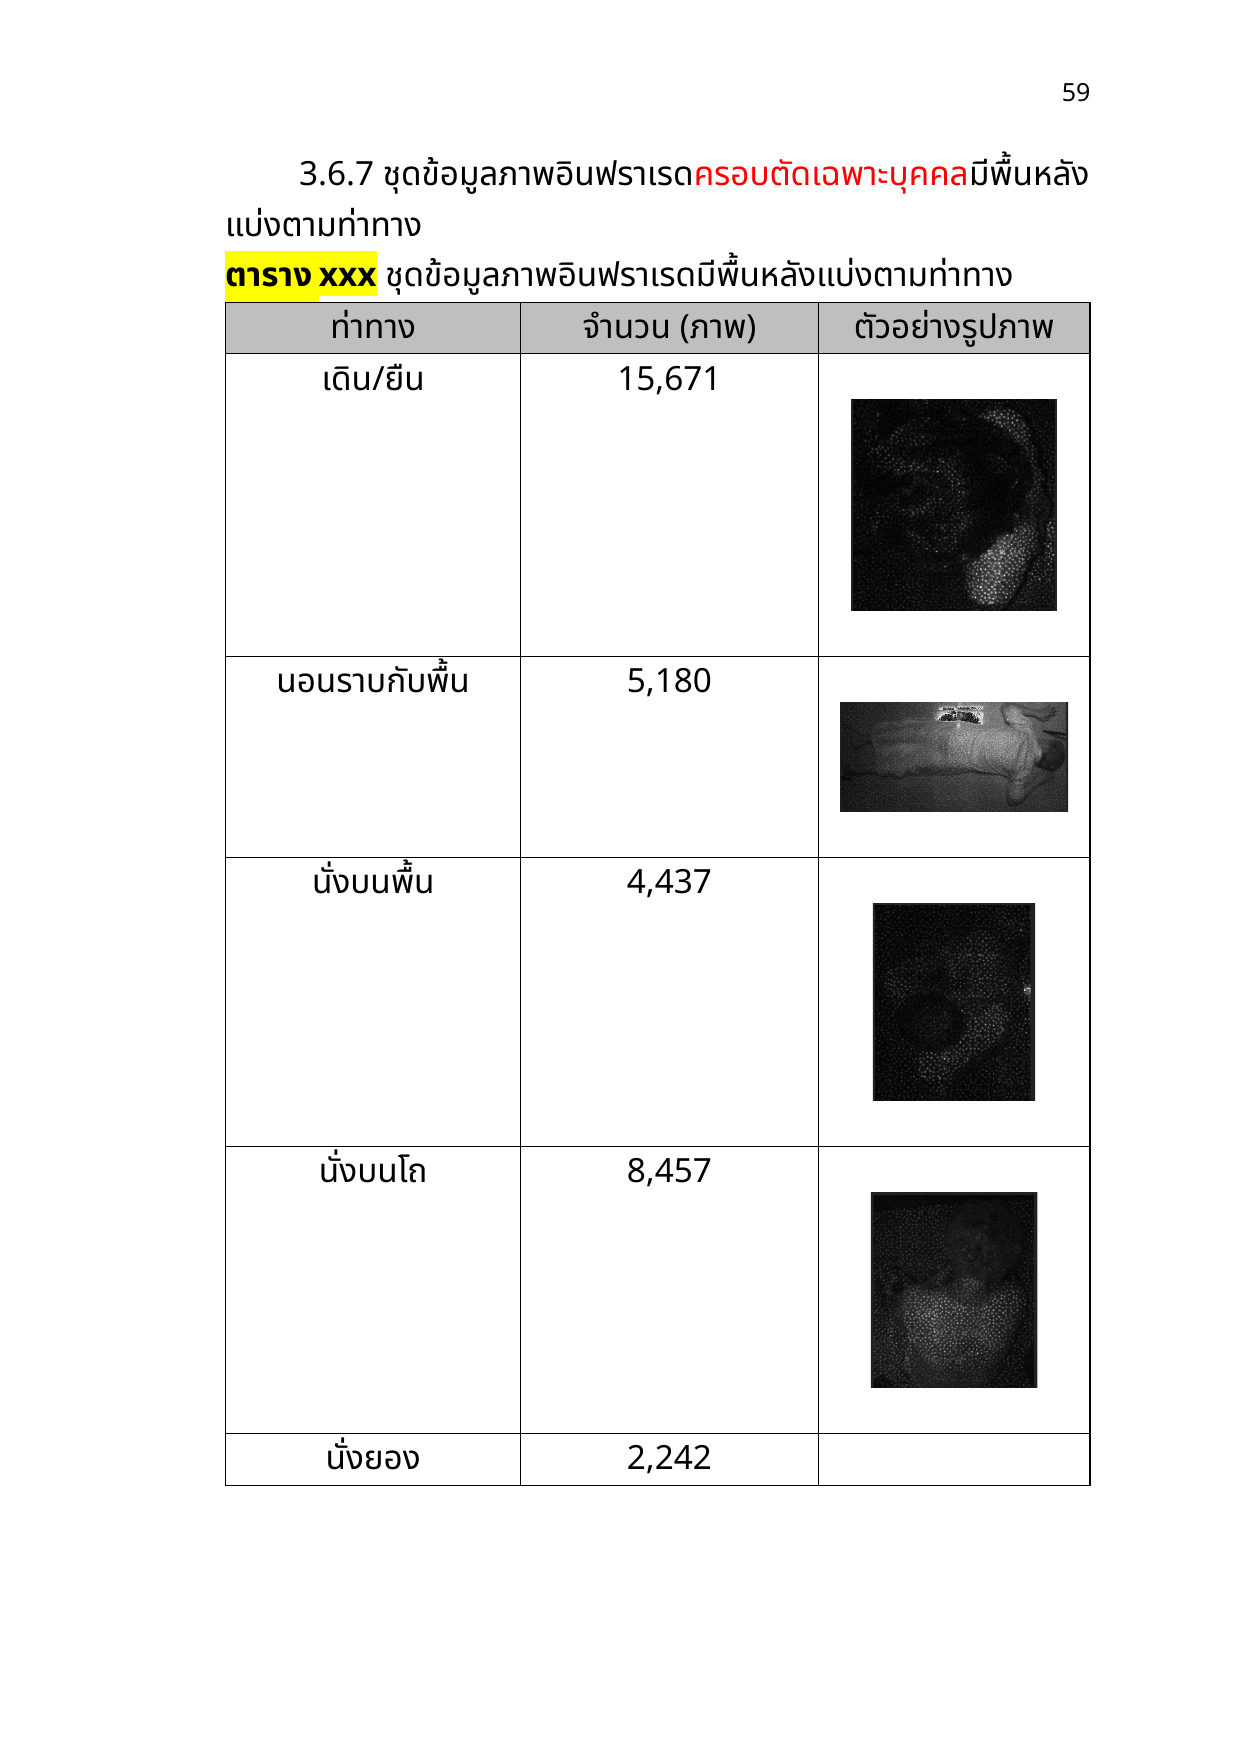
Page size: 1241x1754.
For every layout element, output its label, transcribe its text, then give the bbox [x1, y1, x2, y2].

picture [840, 702, 1069, 812]
table_header ตัวอย่างรูปภาพ [819, 303, 1089, 353]
table_cell 5,180 [521, 657, 818, 857]
table_cell [819, 657, 1089, 857]
table_cell นั่งบนพื้น [226, 858, 520, 1146]
picture [872, 903, 1036, 1101]
text ตารางxxx ชุดข้อมูลภาพอินฟราเรดมีพื้นหลังแบ่งตามท่าทาง [319, 251, 1090, 302]
table_cell [819, 1434, 1089, 1484]
table_cell [819, 354, 1089, 656]
table_header จำนวน (ภาพ) [521, 303, 818, 353]
table_cell นอนราบกับพื้น [226, 657, 520, 857]
table_cell นั่งบนโถ [226, 1147, 520, 1433]
table_cell 8,457 [521, 1147, 818, 1433]
table_cell 4,437 [521, 858, 818, 1146]
table_cell 15,671 [521, 354, 818, 656]
picture [870, 1192, 1038, 1388]
table_cell นั่งยอง [226, 1434, 520, 1484]
table_cell เดิน/ยืน [226, 354, 520, 656]
text 3.6.7 ชุดข้อมูลภาพอินฟราเรดครอบตัดเฉพาะบุคคลมีพื้นหลังแบ่งตามท่าทาง [225, 150, 1090, 251]
picture [851, 399, 1057, 611]
table_header ท่าทาง [226, 303, 520, 353]
table_cell 2,242 [521, 1434, 818, 1484]
table_cell [819, 1147, 1089, 1433]
table_cell [819, 858, 1089, 1146]
